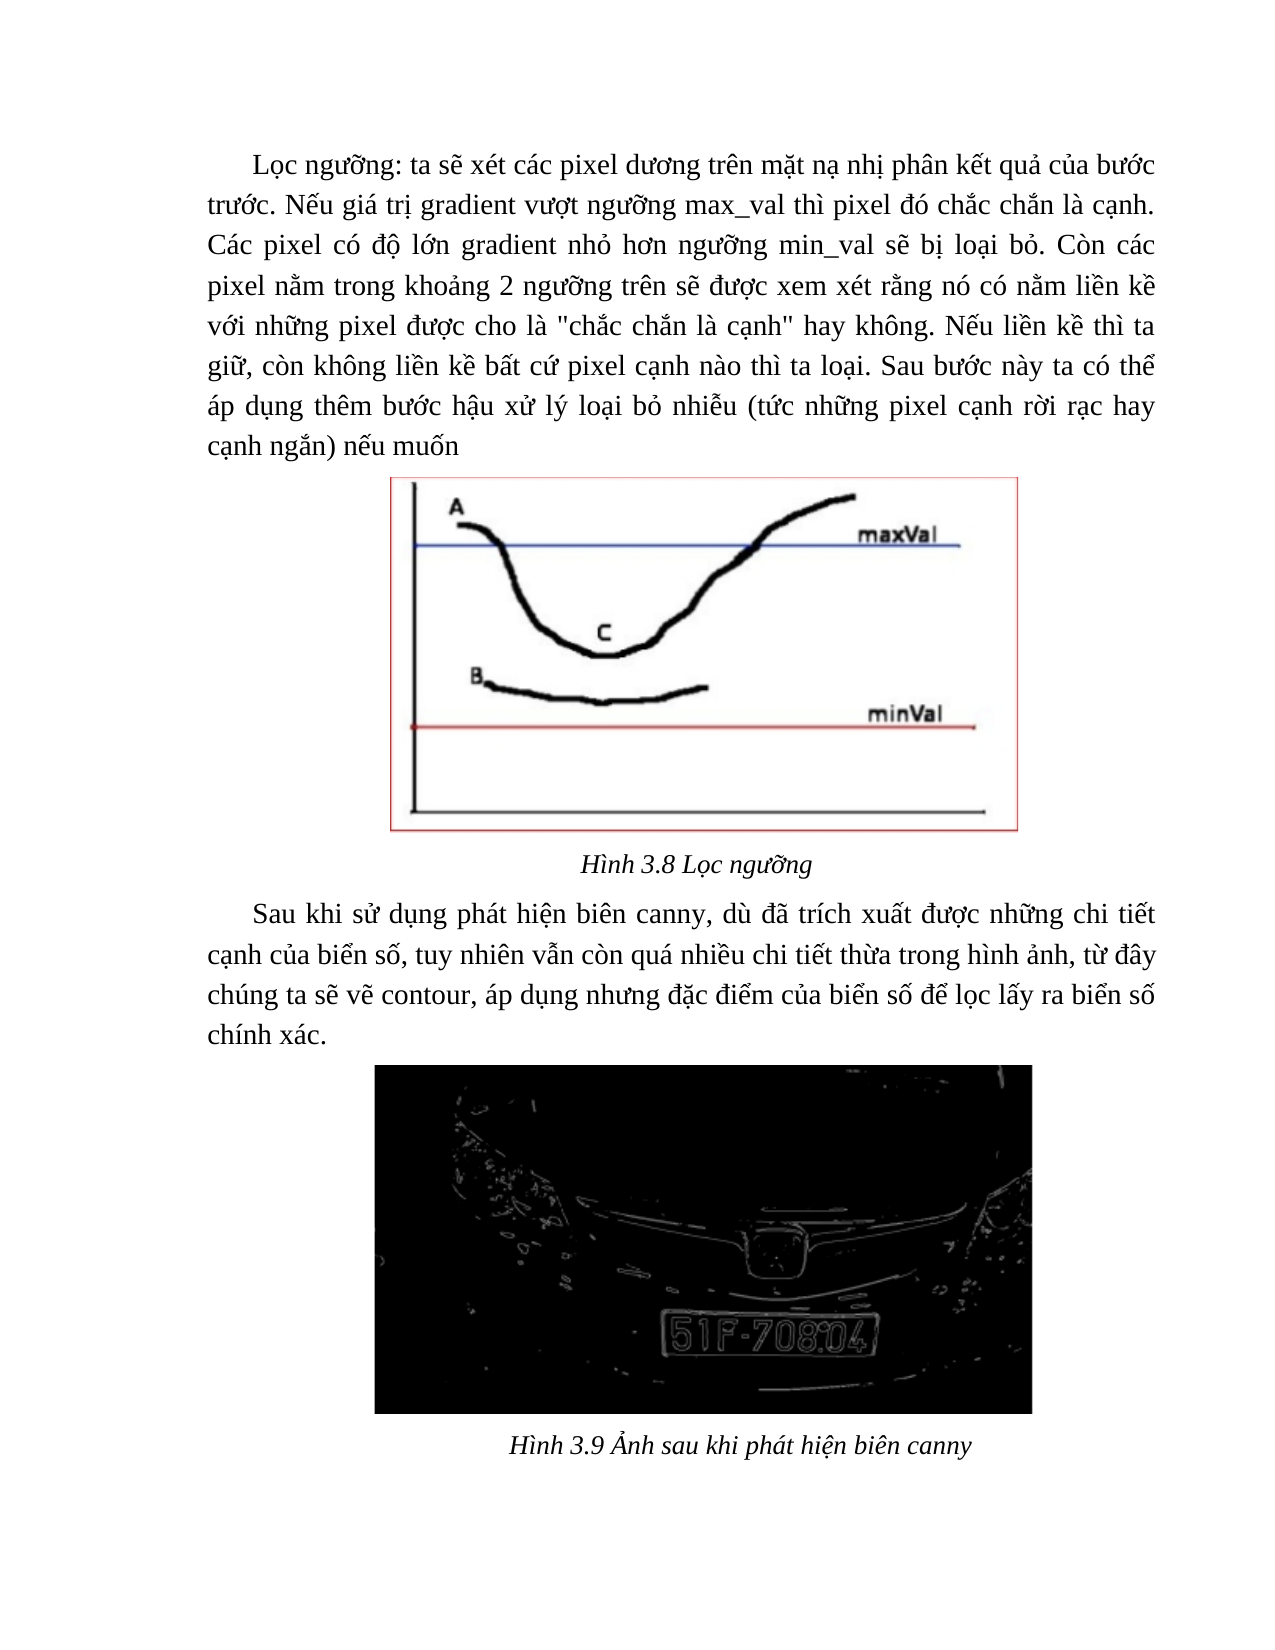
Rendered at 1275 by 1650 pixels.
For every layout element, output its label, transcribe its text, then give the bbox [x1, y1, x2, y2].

text Sau khi sử dụng phát hiện biên canny, dù đã trích xuất được những chi tiết cạnh của biển số, tuy nhiên vẫn còn quá nhiều chi tiết thừa trong hình ảnh, từ đây chúng ta sẽ vẽ contour, áp dụng nhưng đặc điểm của biển số để lọc lấy ra biển số chính xác. [207, 897, 1156, 1051]
text Hình 3.9 Ảnh sau khi phát hiện biên canny [207, 1429, 1156, 1460]
picture [374, 1065, 1034, 1414]
text Lọc ngưỡng: ta sẽ xét các pixel dương trên mặt nạ nhị phân kết quả của bước trước. Nếu giá trị gradient vượt ngưỡng max_val thì pixel đó chắc chắn là cạnh. Các pixel có độ lớn gradient nhỏ hơn ngưỡng min_val sẽ bị loại bỏ. Còn các pixel nằm trong khoảng 2 ngưỡng trên sẽ được xem xét rằng nó có nằm liền kề với những pixel được cho là "chắc chắn là cạnh" hay không. Nếu liền kề thì ta giữ, còn không liền kề bất cứ pixel cạnh nào thì ta loại. Sau bước này ta có thể áp dụng thêm bước hậu xử lý loại bỏ nhiễu (tức những pixel cạnh rời rạc hay cạnh ngắn) nếu muốn [207, 147, 1156, 462]
text Hình 3.8 Lọc ngưỡng [207, 848, 1156, 879]
picture [390, 477, 1019, 833]
